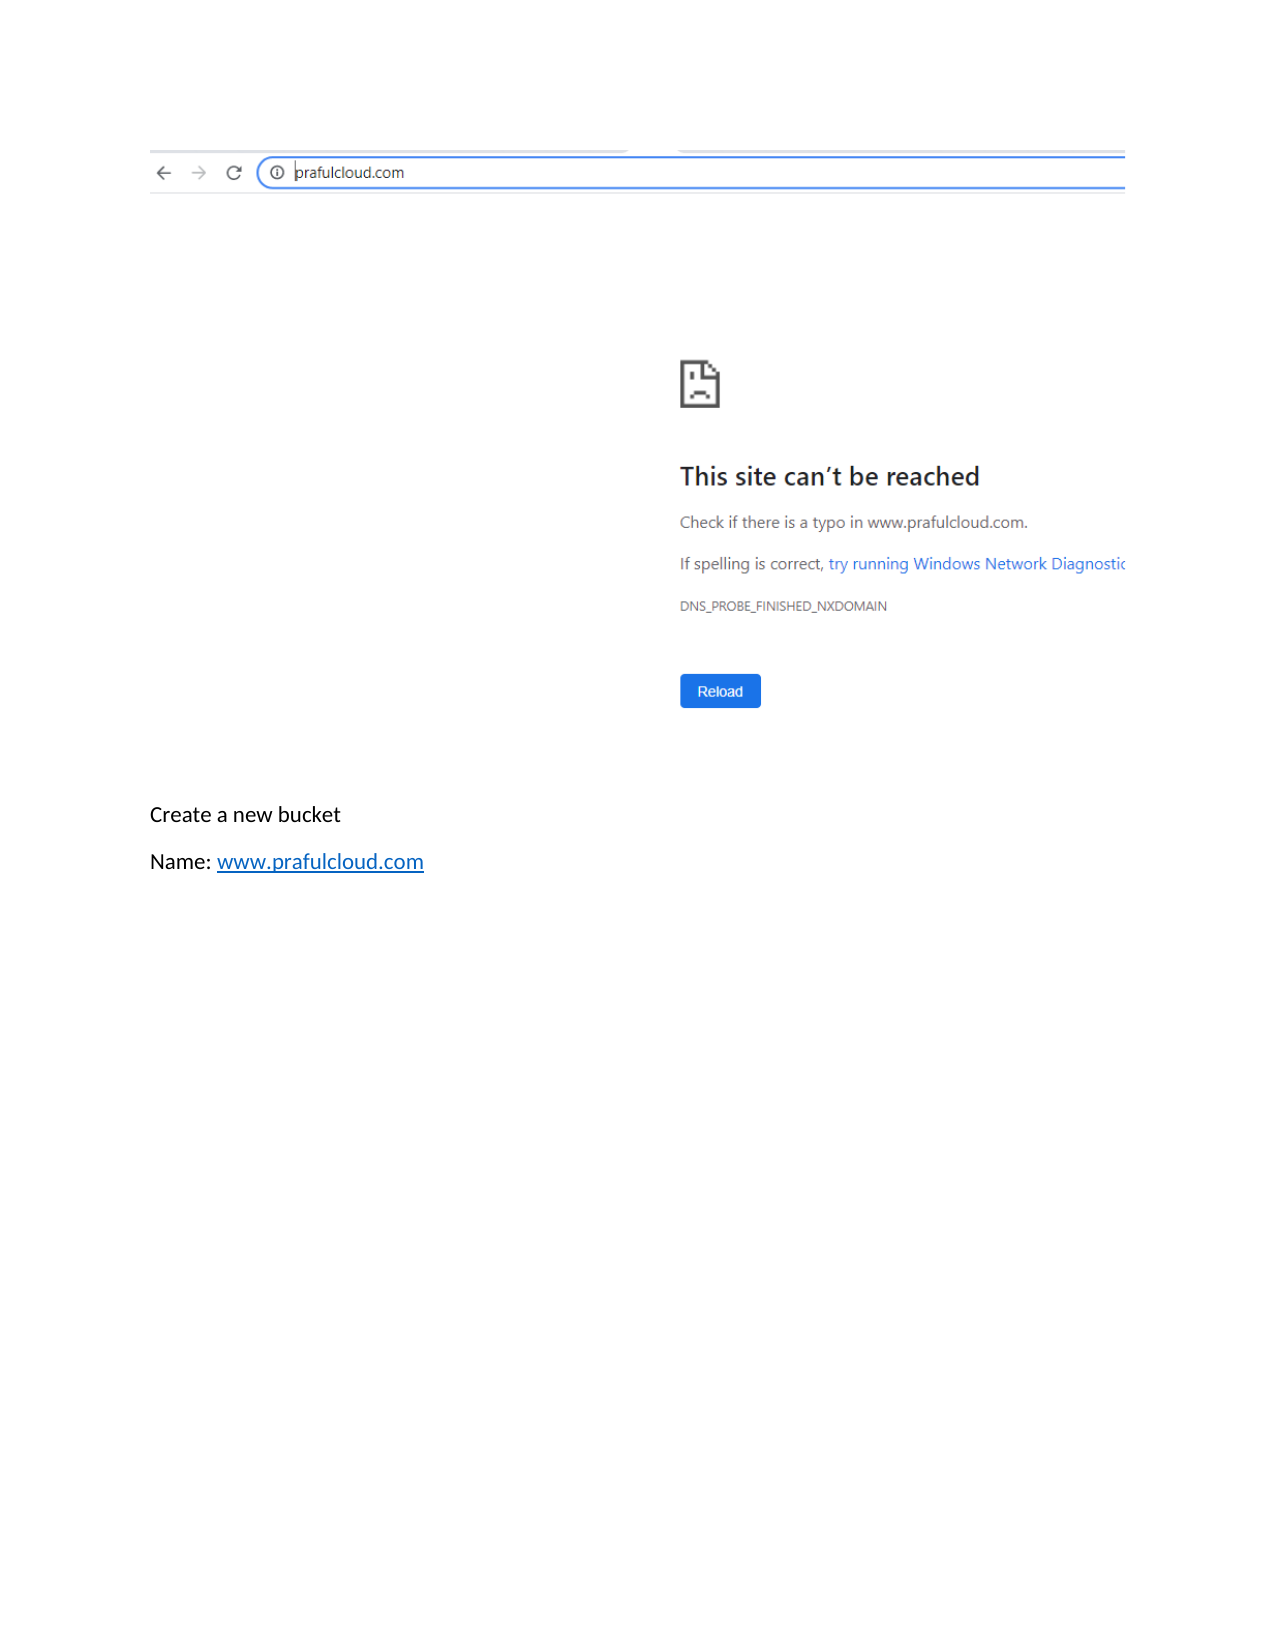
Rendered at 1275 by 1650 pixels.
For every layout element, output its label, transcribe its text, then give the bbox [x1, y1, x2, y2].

picture [150, 150, 1125, 735]
text Name: www.prafulcloud.com [150, 847, 1125, 875]
text Create a new bucket [150, 800, 1125, 828]
